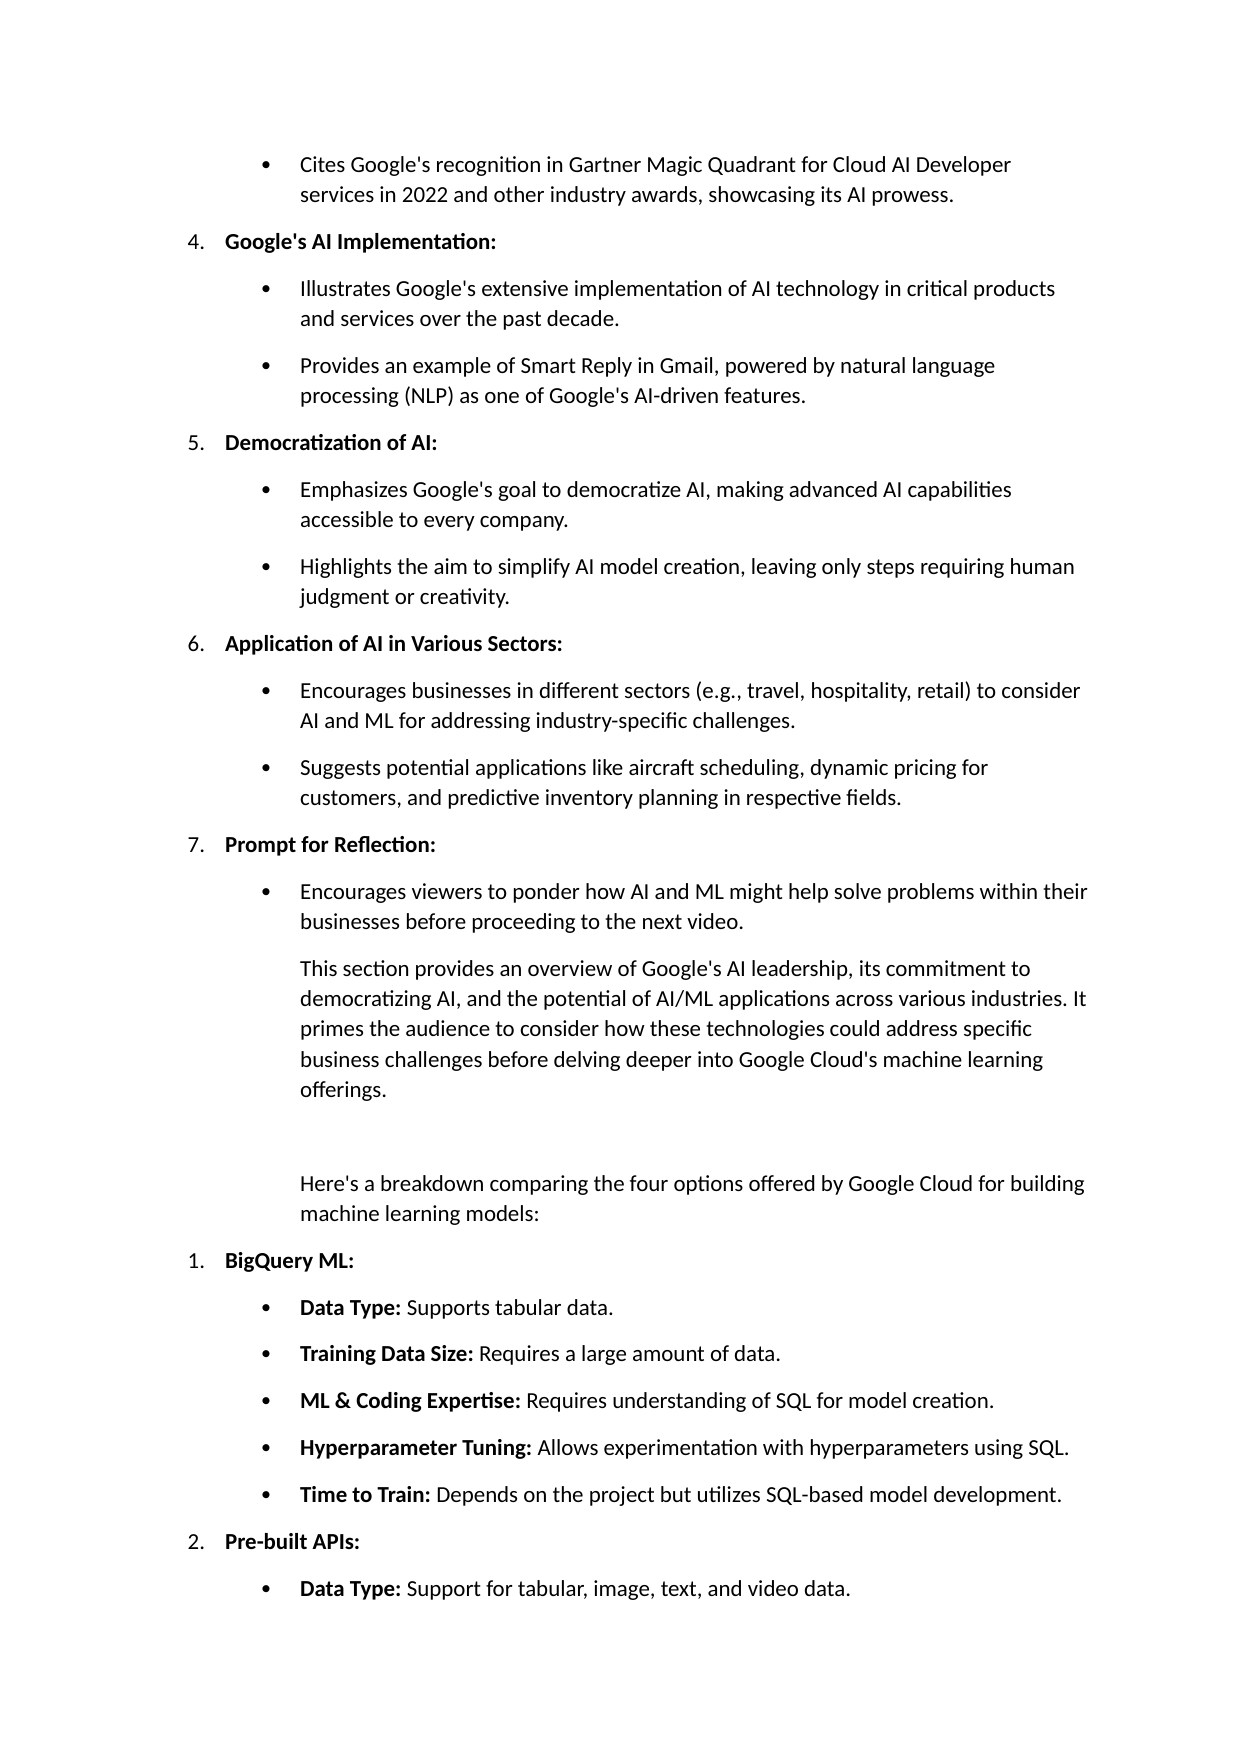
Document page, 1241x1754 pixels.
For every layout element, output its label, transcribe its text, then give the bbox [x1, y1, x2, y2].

list Data Type: Supports tabular data. [262, 1293, 1090, 1321]
list Illustrates Google's extensive implementation of AI technology in critical products and services over the past decade. [262, 274, 1090, 332]
list Emphasizes Google's goal to democratize AI, making advanced AI capabilities accessible to every company. [262, 475, 1090, 533]
list Time to Train: Depends on the project but utilizes SQL-based model development. [262, 1480, 1090, 1508]
list Training Data Size: Requires a large amount of data. [262, 1339, 1090, 1368]
list Hyperparameter Tuning: Allows experimentation with hyperparameters using SQL. [262, 1433, 1090, 1461]
list Pre-built APIs: [187, 1527, 1090, 1555]
list ML & Coding Expertise: Requires understanding of SQL for model creation. [262, 1386, 1090, 1414]
list Cites Google's recognition in Gartner Magic Quadrant for Cloud AI Developer services in 2022 and other industry awards, showcasing its AI prowess. [262, 150, 1090, 208]
list Google's AI Implementation: [187, 227, 1090, 255]
list BigQuery ML: [187, 1246, 1090, 1274]
list Provides an example of Smart Reply in Gmail, powered by natural language processing (NLP) as one of Google's AI-driven features. [262, 351, 1090, 409]
text Here's a breakdown comparing the four options offered by Google Cloud for building machine learning models: [300, 1169, 1090, 1227]
list Encourages businesses in different sectors (e.g., travel, hospitality, retail) to consider AI and ML for addressing industry-specific challenges. [262, 676, 1090, 734]
list Data Type: Support for tabular, image, text, and video data. [262, 1574, 1090, 1602]
list Encourages viewers to ponder how AI and ML might help solve problems within their businesses before proceeding to the next video. [262, 877, 1090, 935]
text This section provides an overview of Google's AI leadership, its commitment to democratizing AI, and the potential of AI/ML applications across various industries. It primes the audience to consider how these technologies could address specific business challenges before delving deeper into Google Cloud's machine learning offerings. [300, 954, 1090, 1103]
list Highlights the aim to simplify AI model creation, leaving only steps requiring human judgment or creativity. [262, 552, 1090, 610]
list Application of AI in Various Sectors: [187, 629, 1090, 657]
list Suggests potential applications like aircraft scheduling, dynamic pricing for customers, and predictive inventory planning in respective fields. [262, 753, 1090, 811]
list Democratization of AI: [187, 428, 1090, 456]
list Prompt for Reflection: [187, 830, 1090, 858]
